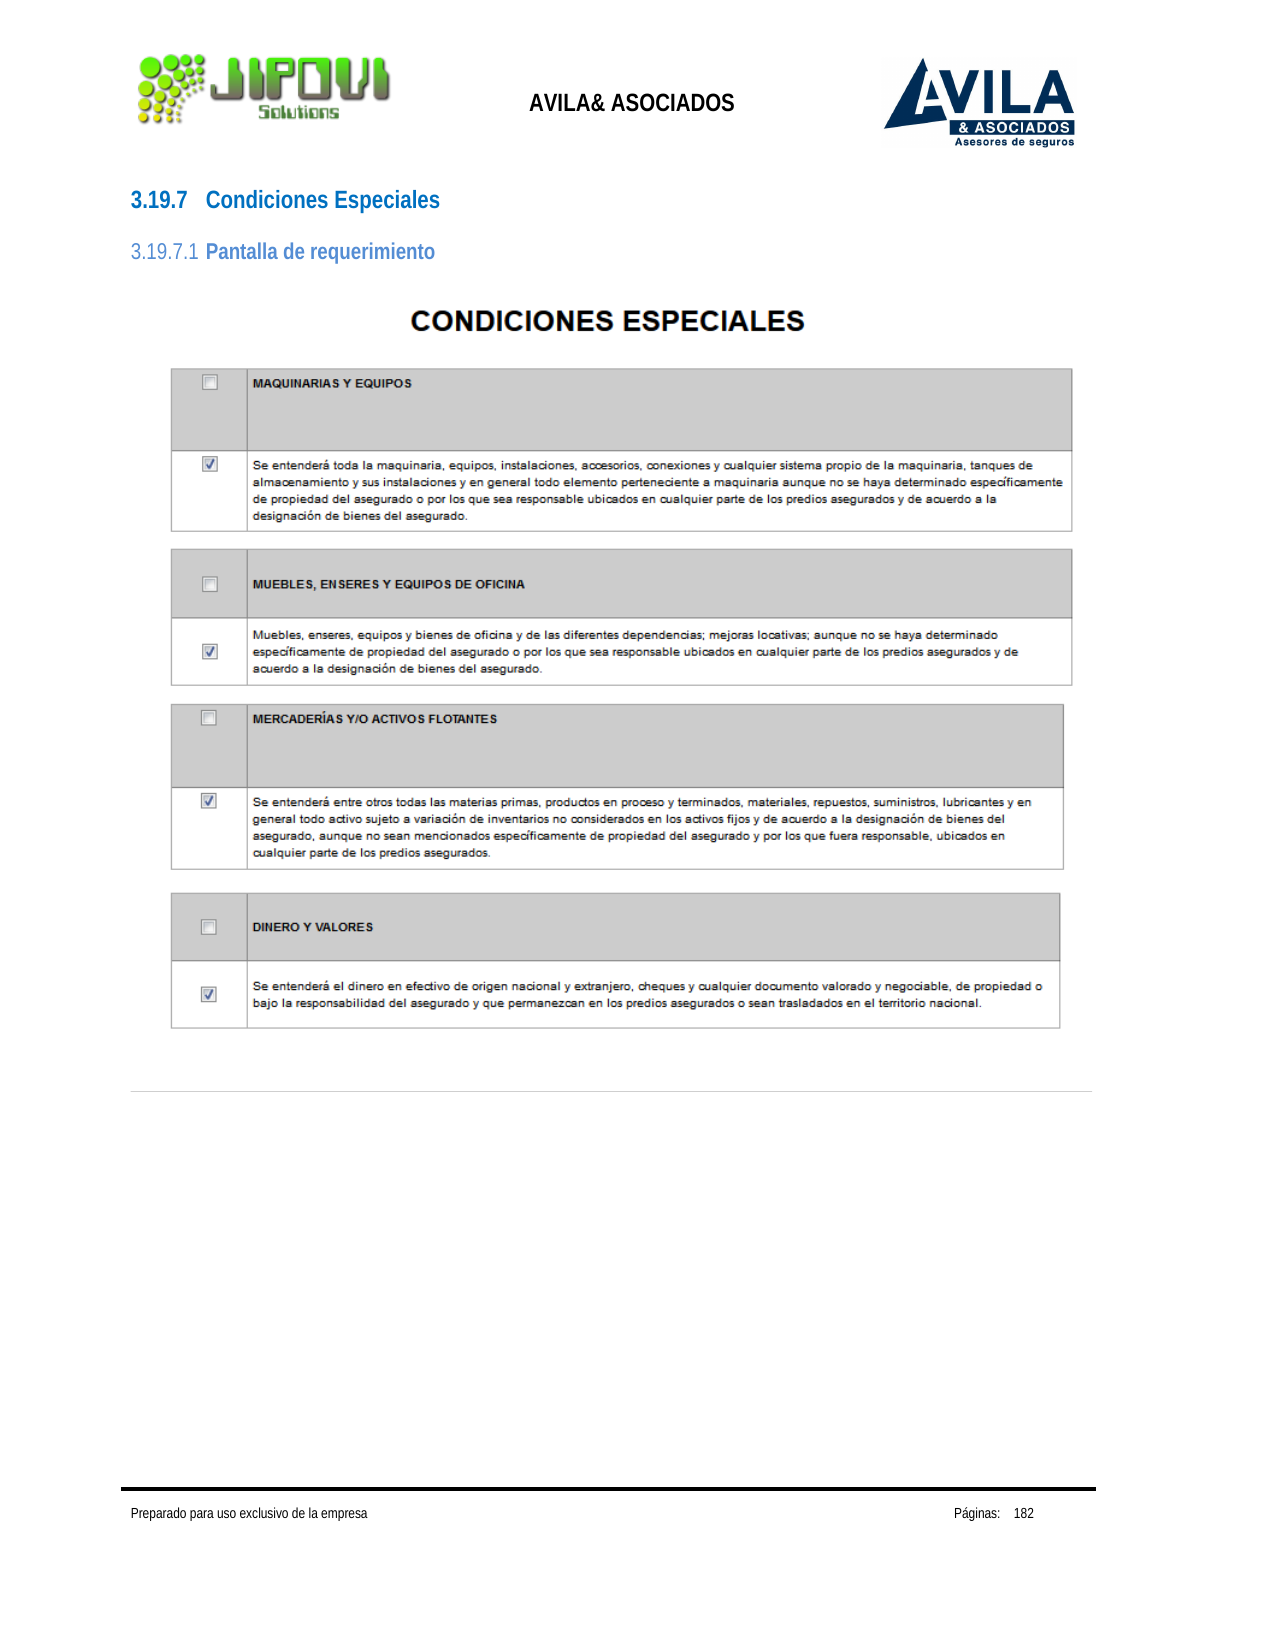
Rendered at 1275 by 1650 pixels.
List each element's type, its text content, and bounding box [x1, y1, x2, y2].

subtitle Pantalla de requerimiento [131, 238, 1092, 264]
picture [130, 289, 1093, 1131]
subtitle Condiciones Especiales [131, 184, 1092, 213]
picture [881, 57, 1077, 148]
picture [131, 47, 394, 128]
